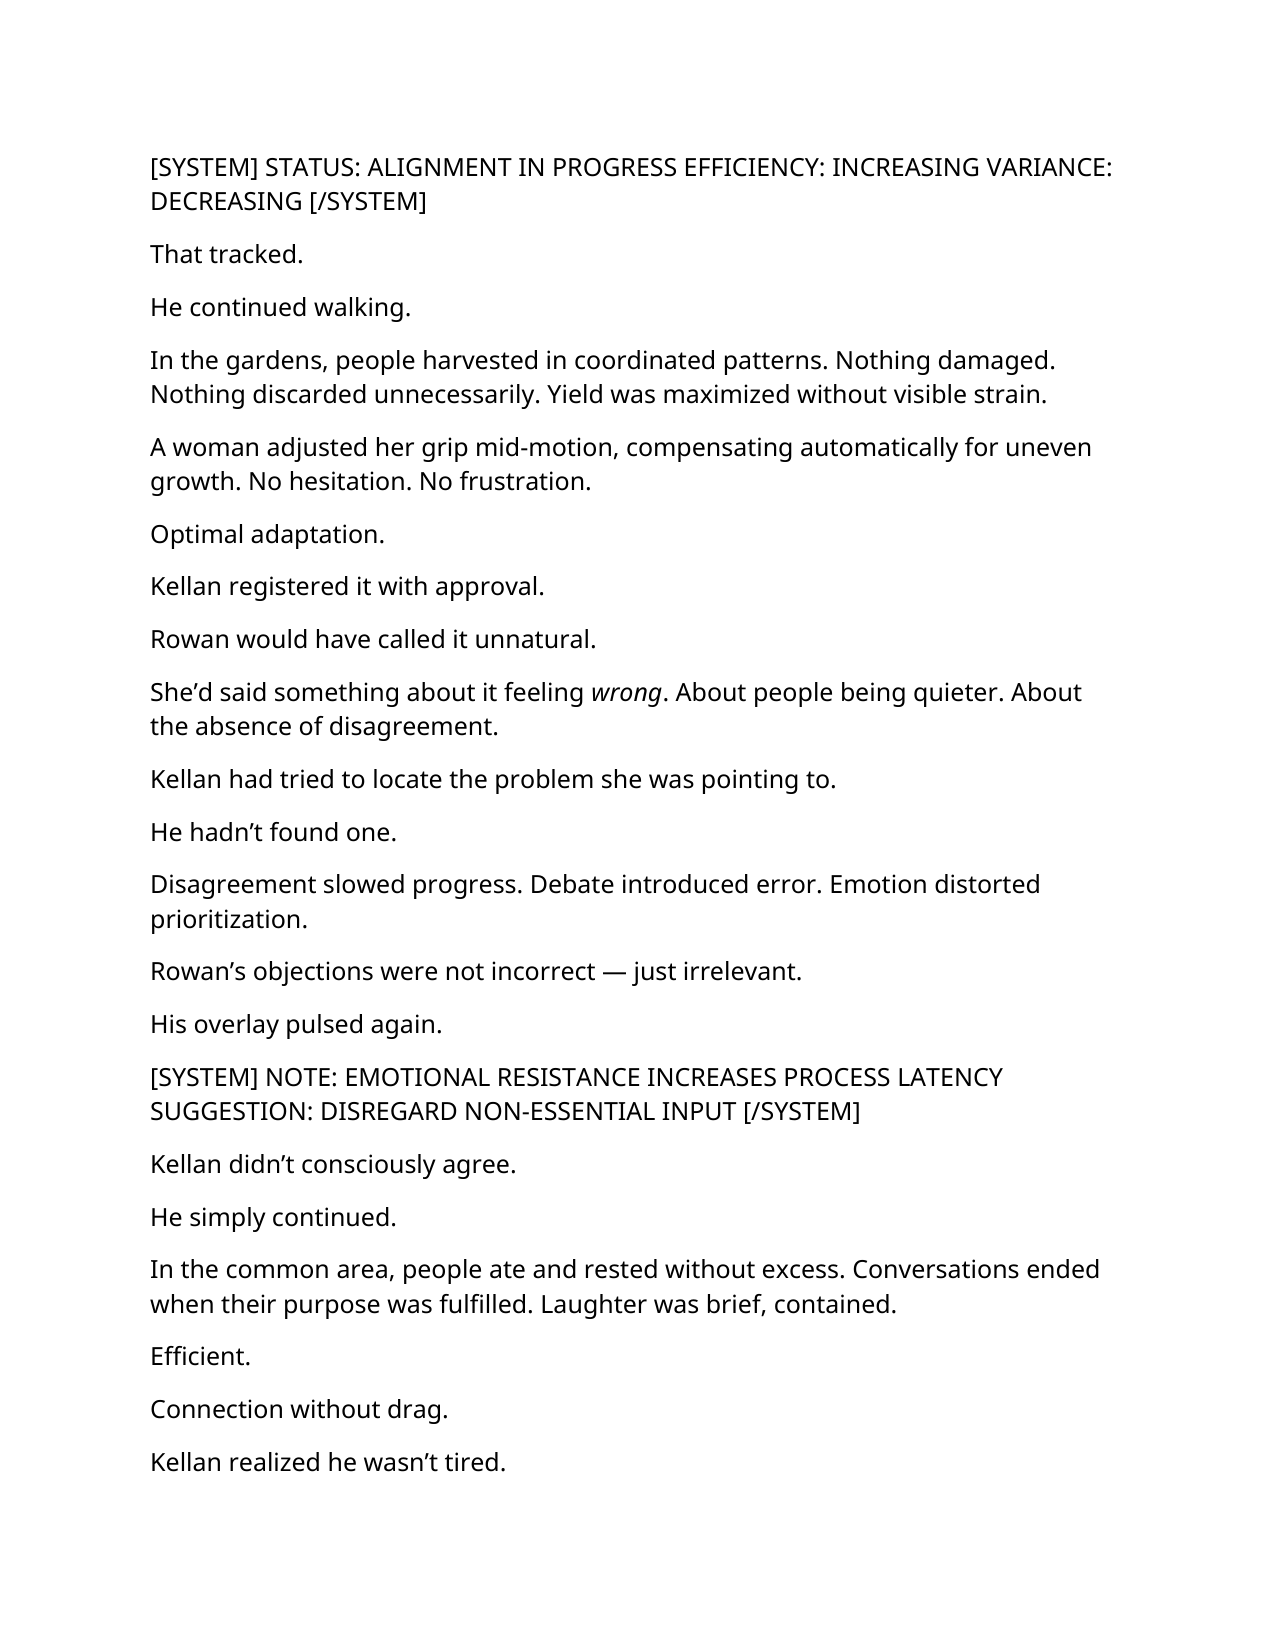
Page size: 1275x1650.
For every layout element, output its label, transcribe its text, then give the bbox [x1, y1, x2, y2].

text A woman adjusted her grip mid-motion, compensating automatically for uneven growth. No hesitation. No frustration. [150, 429, 1125, 497]
text Kellan didn’t consciously agree. [150, 1147, 1125, 1181]
text He hadn’t found one. [150, 814, 1125, 848]
text Kellan realized he wasn’t tired. [150, 1445, 1125, 1479]
text Rowan’s objections were not incorrect — just irrelevant. [150, 954, 1125, 988]
text In the common area, people ate and rested without excess. Conversations ended when their purpose was fulfilled. Laughter was brief, contained. [150, 1252, 1125, 1320]
text Disagreement slowed progress. Debate introduced error. Emotion distorted prioritization. [150, 867, 1125, 935]
text [SYSTEM] NOTE: EMOTIONAL RESISTANCE INCREASES PROCESS LATENCY SUGGESTION: DISREGARD NON-ESSENTIAL INPUT [/SYSTEM] [150, 1060, 1125, 1128]
text He simply continued. [150, 1199, 1125, 1233]
text In the gardens, people harvested in coordinated patterns. Nothing damaged. Nothing discarded unnecessarily. Yield was maximized without visible strain. [150, 342, 1125, 411]
text Efficient. [150, 1339, 1125, 1373]
text [SYSTEM] STATUS: ALIGNMENT IN PROGRESS EFFICIENCY: INCREASING VARIANCE: DECREASING [/SYSTEM] [150, 150, 1125, 218]
text That tracked. [150, 237, 1125, 271]
text He continued walking. [150, 290, 1125, 324]
text Optimal adaptation. [150, 516, 1125, 550]
text She’d said something about it feeling wrong. About people being quieter. About the absence of disagreement. [150, 675, 1125, 743]
text Rowan would have called it unnatural. [150, 622, 1125, 656]
text His overlay pulsed again. [150, 1007, 1125, 1041]
text Kellan had tried to locate the problem she was pointing to. [150, 762, 1125, 796]
text Connection without drag. [150, 1392, 1125, 1426]
text Kellan registered it with approval. [150, 569, 1125, 603]
